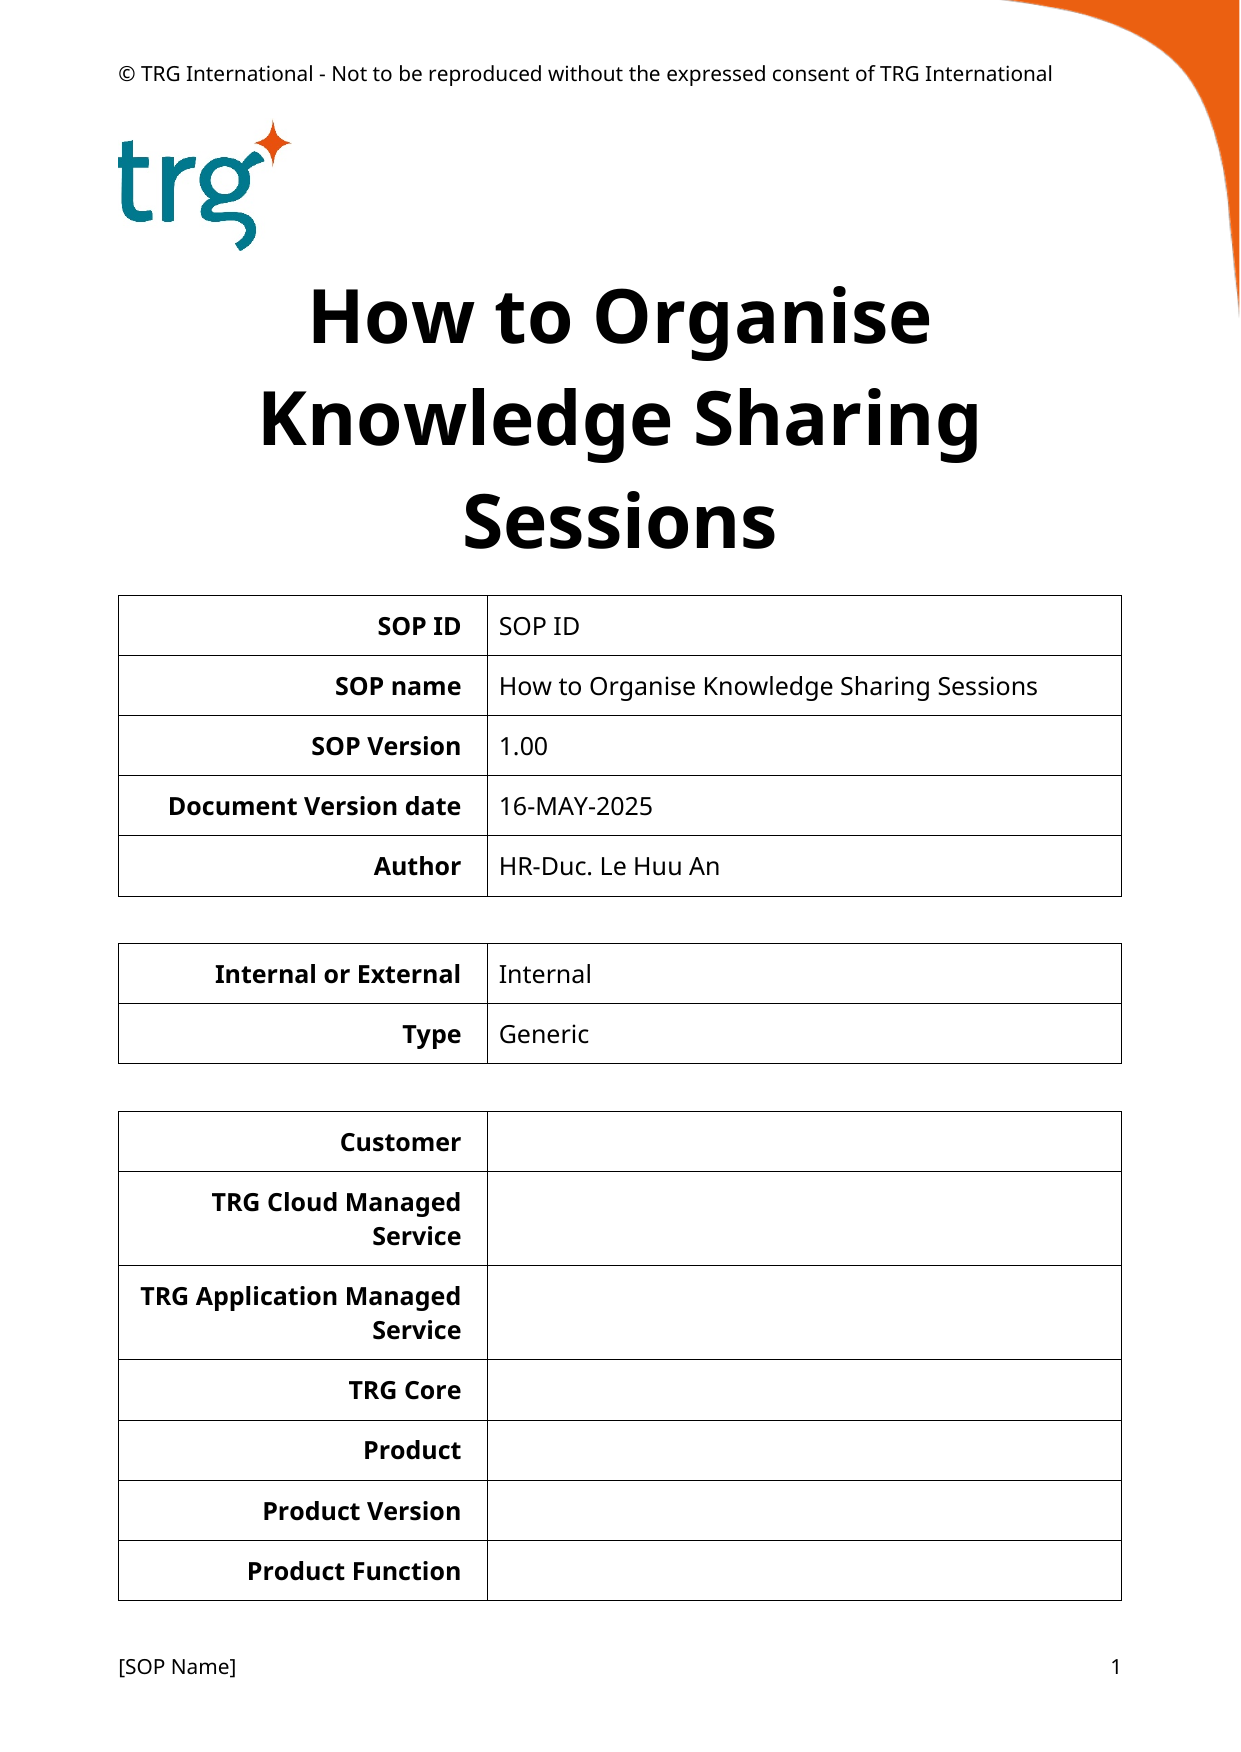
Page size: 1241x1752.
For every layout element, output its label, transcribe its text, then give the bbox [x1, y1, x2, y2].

table_header [488, 1112, 1121, 1171]
table_cell 16-MAY-2025 [488, 776, 1121, 835]
table_cell [488, 1172, 1121, 1265]
table_cell Product Function [119, 1541, 487, 1600]
table_cell Product [119, 1421, 487, 1479]
table_cell HR-Duc. Le Huu An [488, 836, 1121, 896]
table_cell How to Organise Knowledge Sharing Sessions [488, 656, 1121, 715]
table_cell [488, 1266, 1121, 1359]
text How to Organise Knowledge Sharing Sessions [118, 263, 1122, 570]
table_header Internal [488, 944, 1121, 1003]
table_cell [488, 1481, 1121, 1540]
table_cell [488, 1541, 1121, 1600]
table_header Internal or External [119, 944, 487, 1003]
table_cell Document Version date [119, 776, 487, 835]
table_header SOP ID [119, 596, 487, 655]
table_cell TRG Cloud Managed Service [119, 1172, 487, 1265]
table_cell SOP Version [119, 716, 487, 775]
table_cell Generic [488, 1004, 1121, 1063]
table_cell Product Version [119, 1481, 487, 1540]
table_cell [488, 1421, 1121, 1479]
picture [118, 118, 292, 251]
picture [983, 0, 1240, 349]
table_header SOP ID [488, 596, 1121, 655]
table_cell Author [119, 836, 487, 896]
table_header Customer [119, 1112, 487, 1171]
table_cell 1.00 [488, 716, 1121, 775]
table_cell SOP name [119, 656, 487, 715]
table_cell Type [119, 1004, 487, 1063]
table_cell [488, 1360, 1121, 1419]
table_cell TRG Application Managed Service [119, 1266, 487, 1359]
table_cell TRG Core [119, 1360, 487, 1419]
